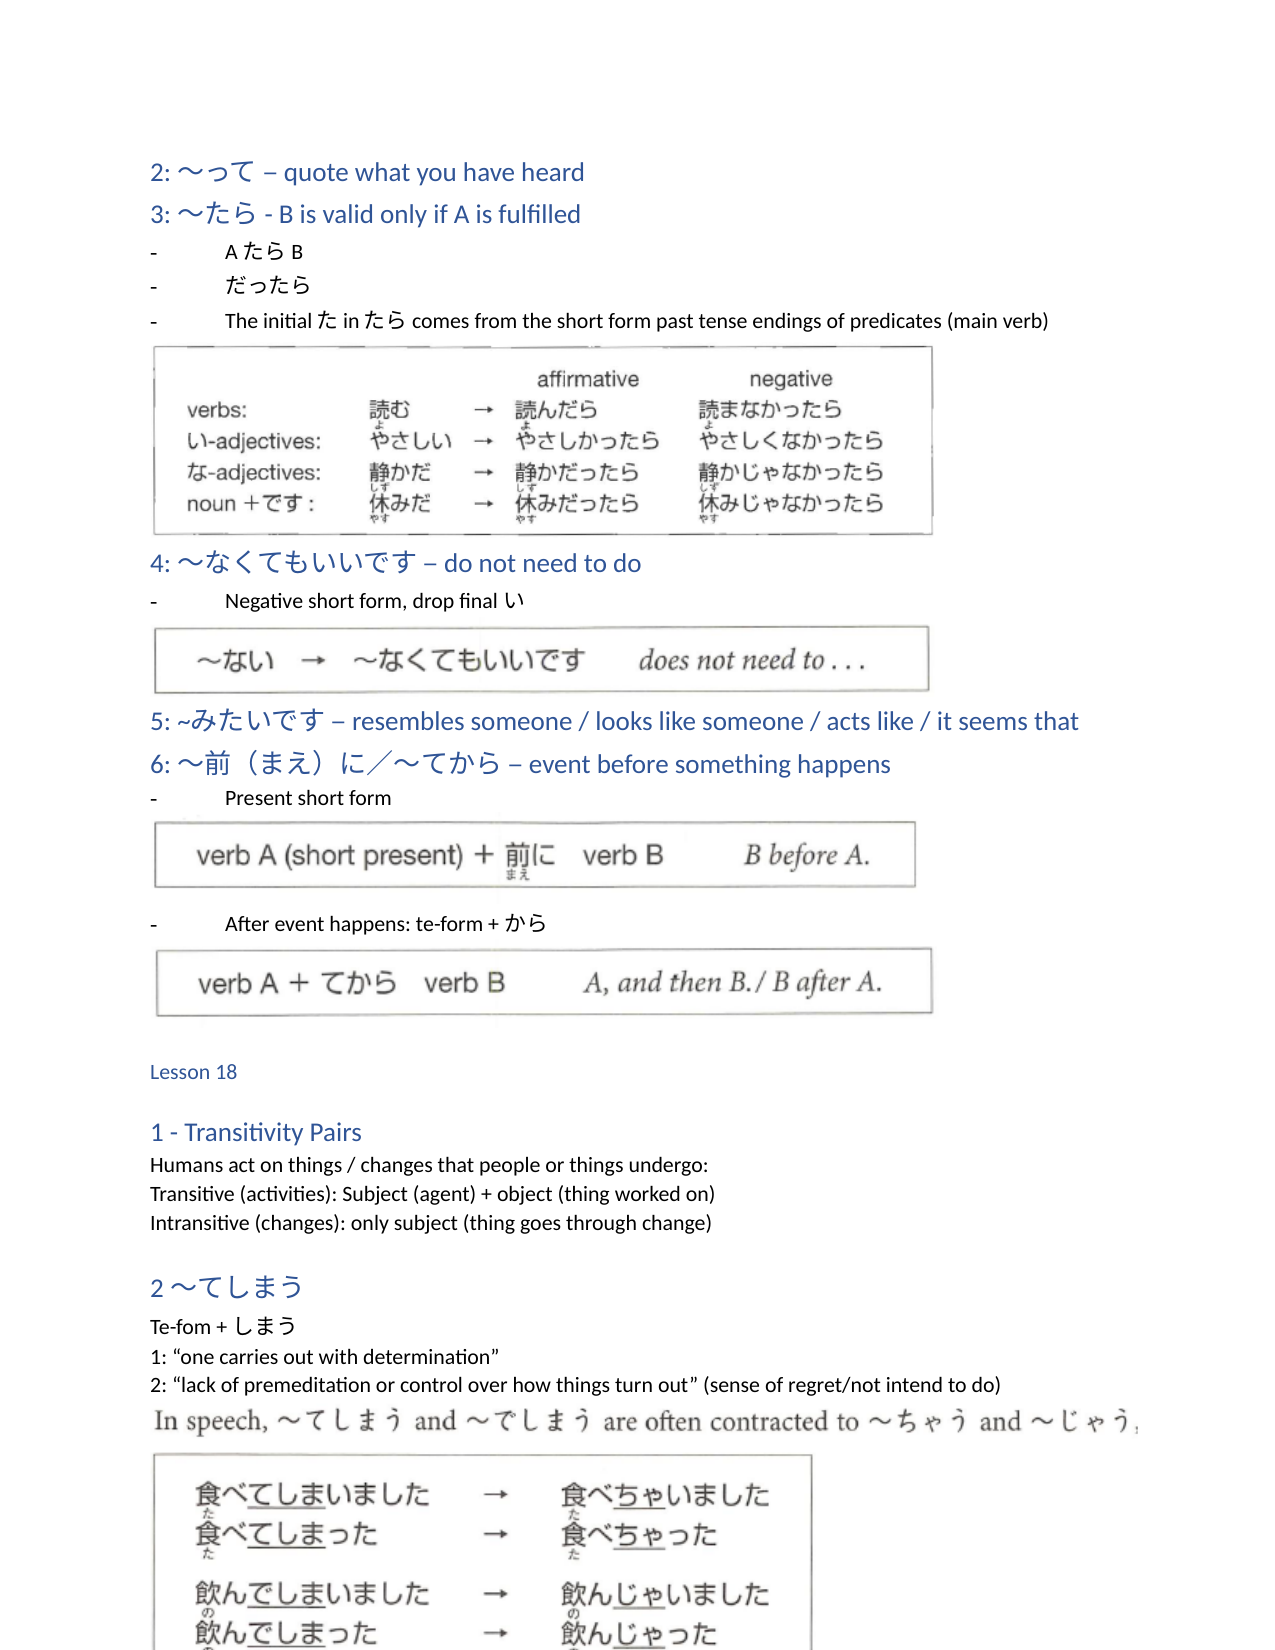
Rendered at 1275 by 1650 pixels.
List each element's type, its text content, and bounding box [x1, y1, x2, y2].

subtitle Lesson 18 [150, 1058, 1125, 1085]
picture [150, 939, 939, 1028]
subtitle 1 - Transitivity Pairs [150, 1116, 1125, 1149]
list After event happens: te-form + から [150, 906, 1125, 937]
subtitle 4: ～なくてもいいです – do not need to do [150, 452, 1125, 580]
text Humans act on things / changes that people or things undergo: [150, 1151, 1125, 1178]
text Te-fom + しまう [150, 1309, 1125, 1340]
list A たら B [150, 234, 1125, 266]
text Transitive (activities): Subject (agent) + object (thing worked on) [150, 1180, 1125, 1207]
picture [149, 1400, 1138, 1650]
subtitle 2: ～って – quote what you have heard [150, 149, 1125, 189]
picture [150, 812, 924, 904]
text 2: “lack of premeditation or control over how things turn out” (sense of regret/not intend to do) [150, 1372, 1125, 1398]
text Intransitive (changes): only subject (thing goes through change) [150, 1209, 1125, 1235]
subtitle 2 ～てしまう [150, 1266, 1125, 1306]
list だったら [150, 268, 1125, 300]
list Negative short form, drop final い [150, 583, 1125, 615]
picture [151, 336, 934, 539]
subtitle 6: ～前（まえ）に／～てから – event before something happens [150, 742, 1125, 781]
subtitle 3: ～たら - B is valid only if A is fulfilled [150, 192, 1125, 231]
list Present short form [150, 784, 1125, 811]
subtitle 5: ~みたいです – resembles someone / looks like someone / acts like / it seems that [150, 699, 1125, 738]
text 1: “one carries out with determination” [150, 1343, 1125, 1369]
list The initialたinたらcomes from the short form past tense endings of predicates (main verb) [150, 303, 1125, 334]
picture [150, 617, 936, 697]
